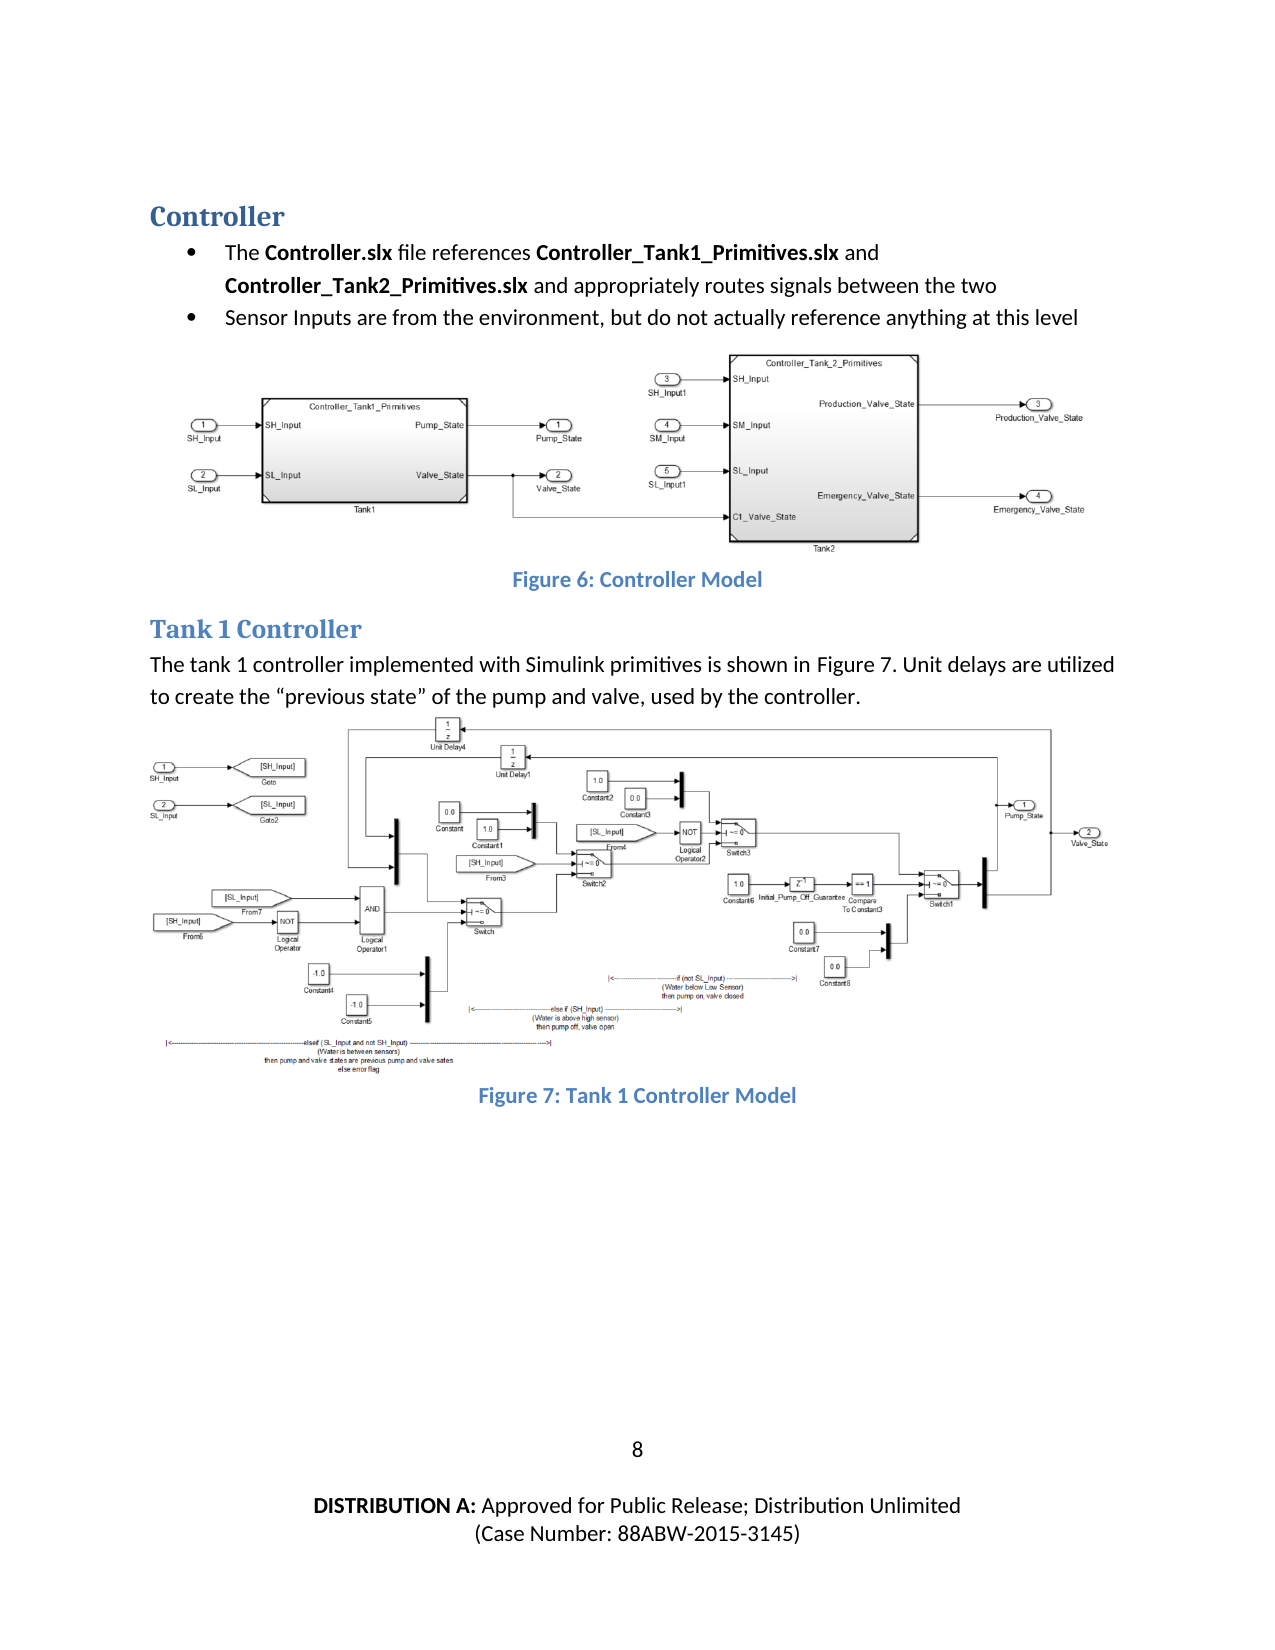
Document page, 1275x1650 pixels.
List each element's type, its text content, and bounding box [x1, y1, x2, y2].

list The Controller.slx file references Controller_Tank1_Primitives.slx and Controller_Tank2_Primitives.slx and appropriately routes signals between the two [187, 238, 1125, 299]
text Figure 7: Tank 1 Controller Model [150, 1082, 1125, 1110]
text Figure 6: Controller Model [150, 565, 1125, 593]
text The tank 1 controller implemented with Simulink primitives is shown in Figure 7. Unit delays are utilized to create the “previous state” of the pump and valve, used by the controller. [150, 650, 1125, 710]
list Sensor Inputs are from the environment, but do not actually reference anything at this level [187, 303, 1125, 331]
subtitle Tank 1 Controller [150, 614, 1125, 645]
subtitle Controller [150, 200, 1125, 233]
picture [186, 335, 1089, 562]
picture [150, 714, 1113, 1078]
